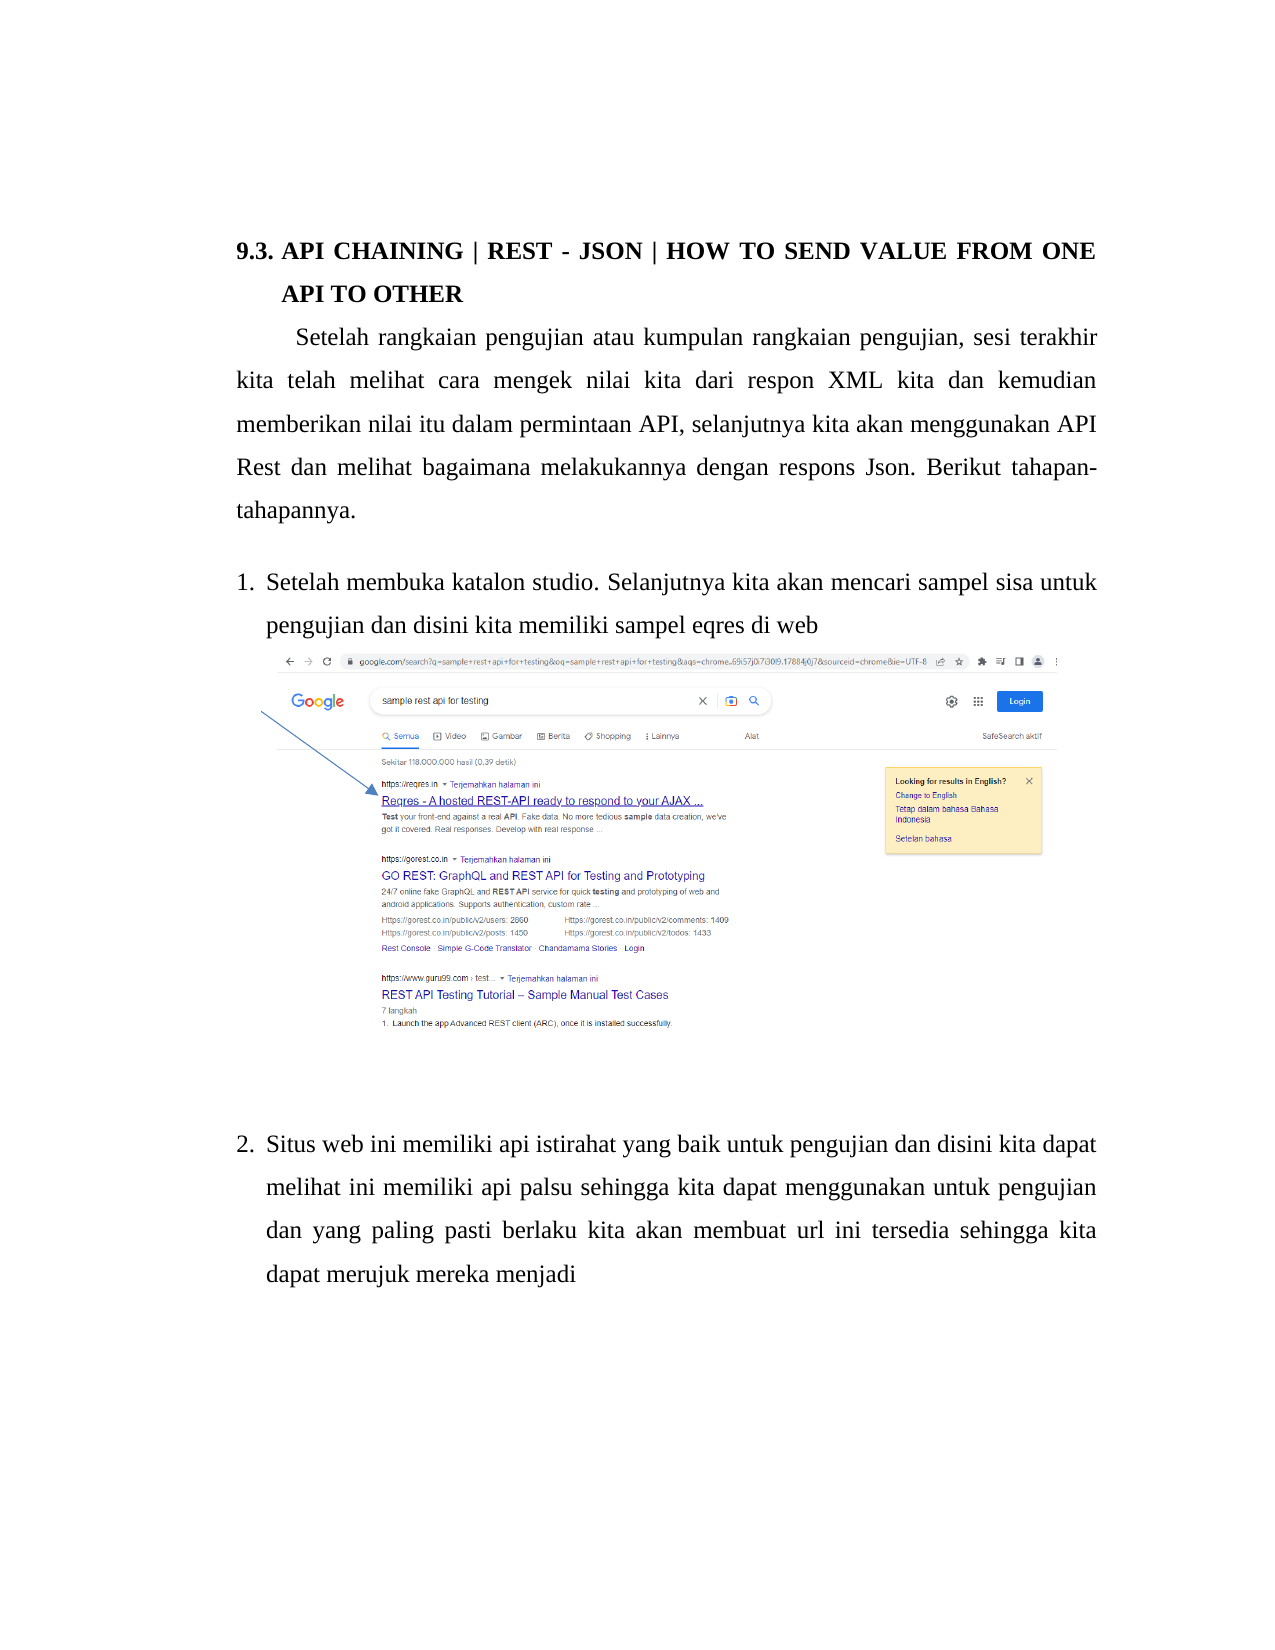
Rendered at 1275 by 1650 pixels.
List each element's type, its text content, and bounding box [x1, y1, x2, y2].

list Setelah membuka katalon studio. Selanjutnya kita akan mencari sampel sisa untuk pengujian dan disini kita memiliki sampel eqres di web [236, 567, 1098, 639]
text Setelah rangkaian pengujian atau kumpulan rangkaian pengujian, sesi terakhir kita telah melihat cara mengek nilai kita dari respon XML kita dan kemudian memberikan nilai itu dalam permintaan API, selanjutnya kita akan menggunakan API Rest dan melihat bagaimana melakukannya dengan respons Json. Berikut tahapan-tahapannya. [236, 322, 1098, 524]
list Situs web ini memiliki api istirahat yang baik untuk pengujian dan disini kita dapat melihat ini memiliki api palsu sehingga kita dapat menggunakan untuk pengujian dan yang paling pasti berlaku kita akan membuat url ini tersedia sehingga kita dapat merujuk mereka menjadi [236, 1129, 1098, 1287]
list API CHAINING | REST - JSON | HOW TO SEND VALUE FROM ONE API TO OTHER [236, 236, 1098, 308]
picture [277, 653, 1057, 1030]
